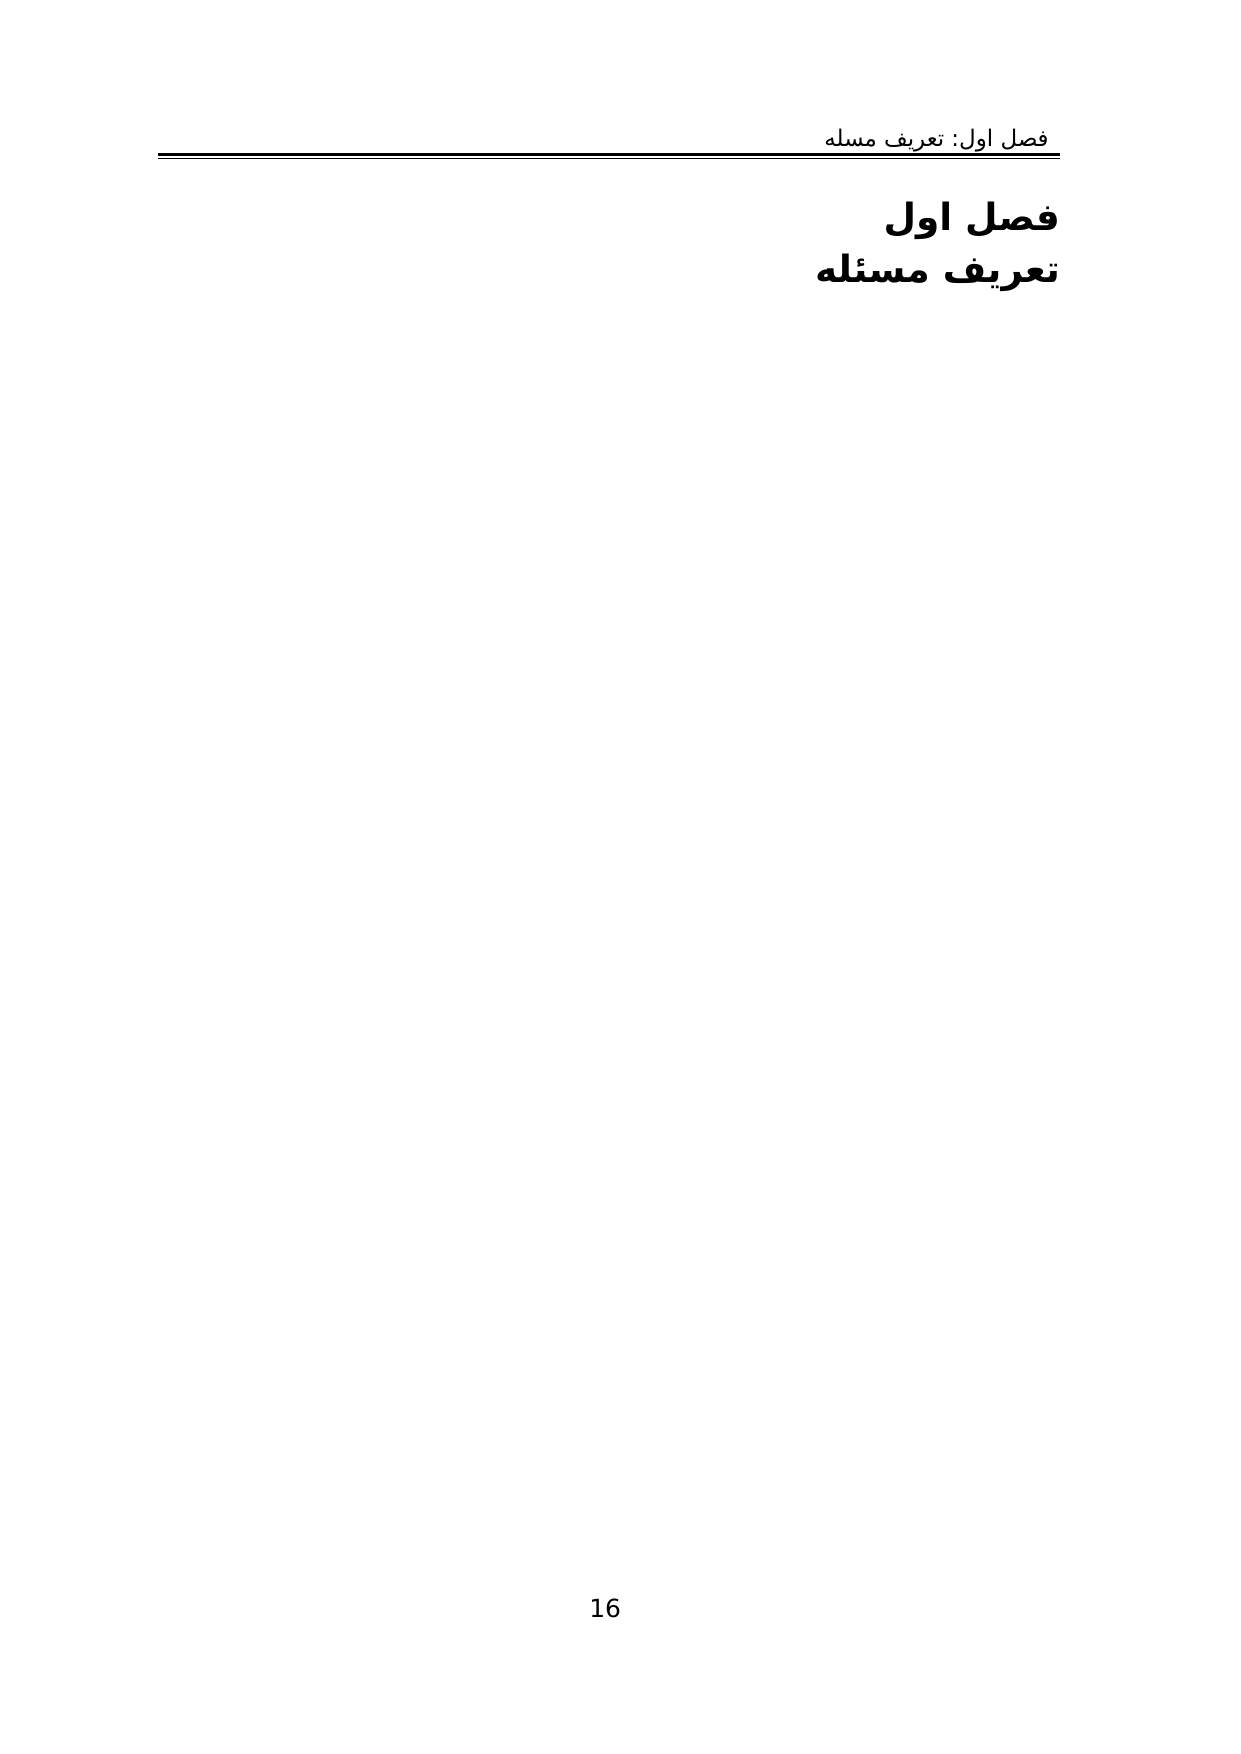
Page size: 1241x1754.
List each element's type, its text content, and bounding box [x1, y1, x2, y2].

subtitle فصل اول تعریف مسئله [150, 196, 1060, 292]
